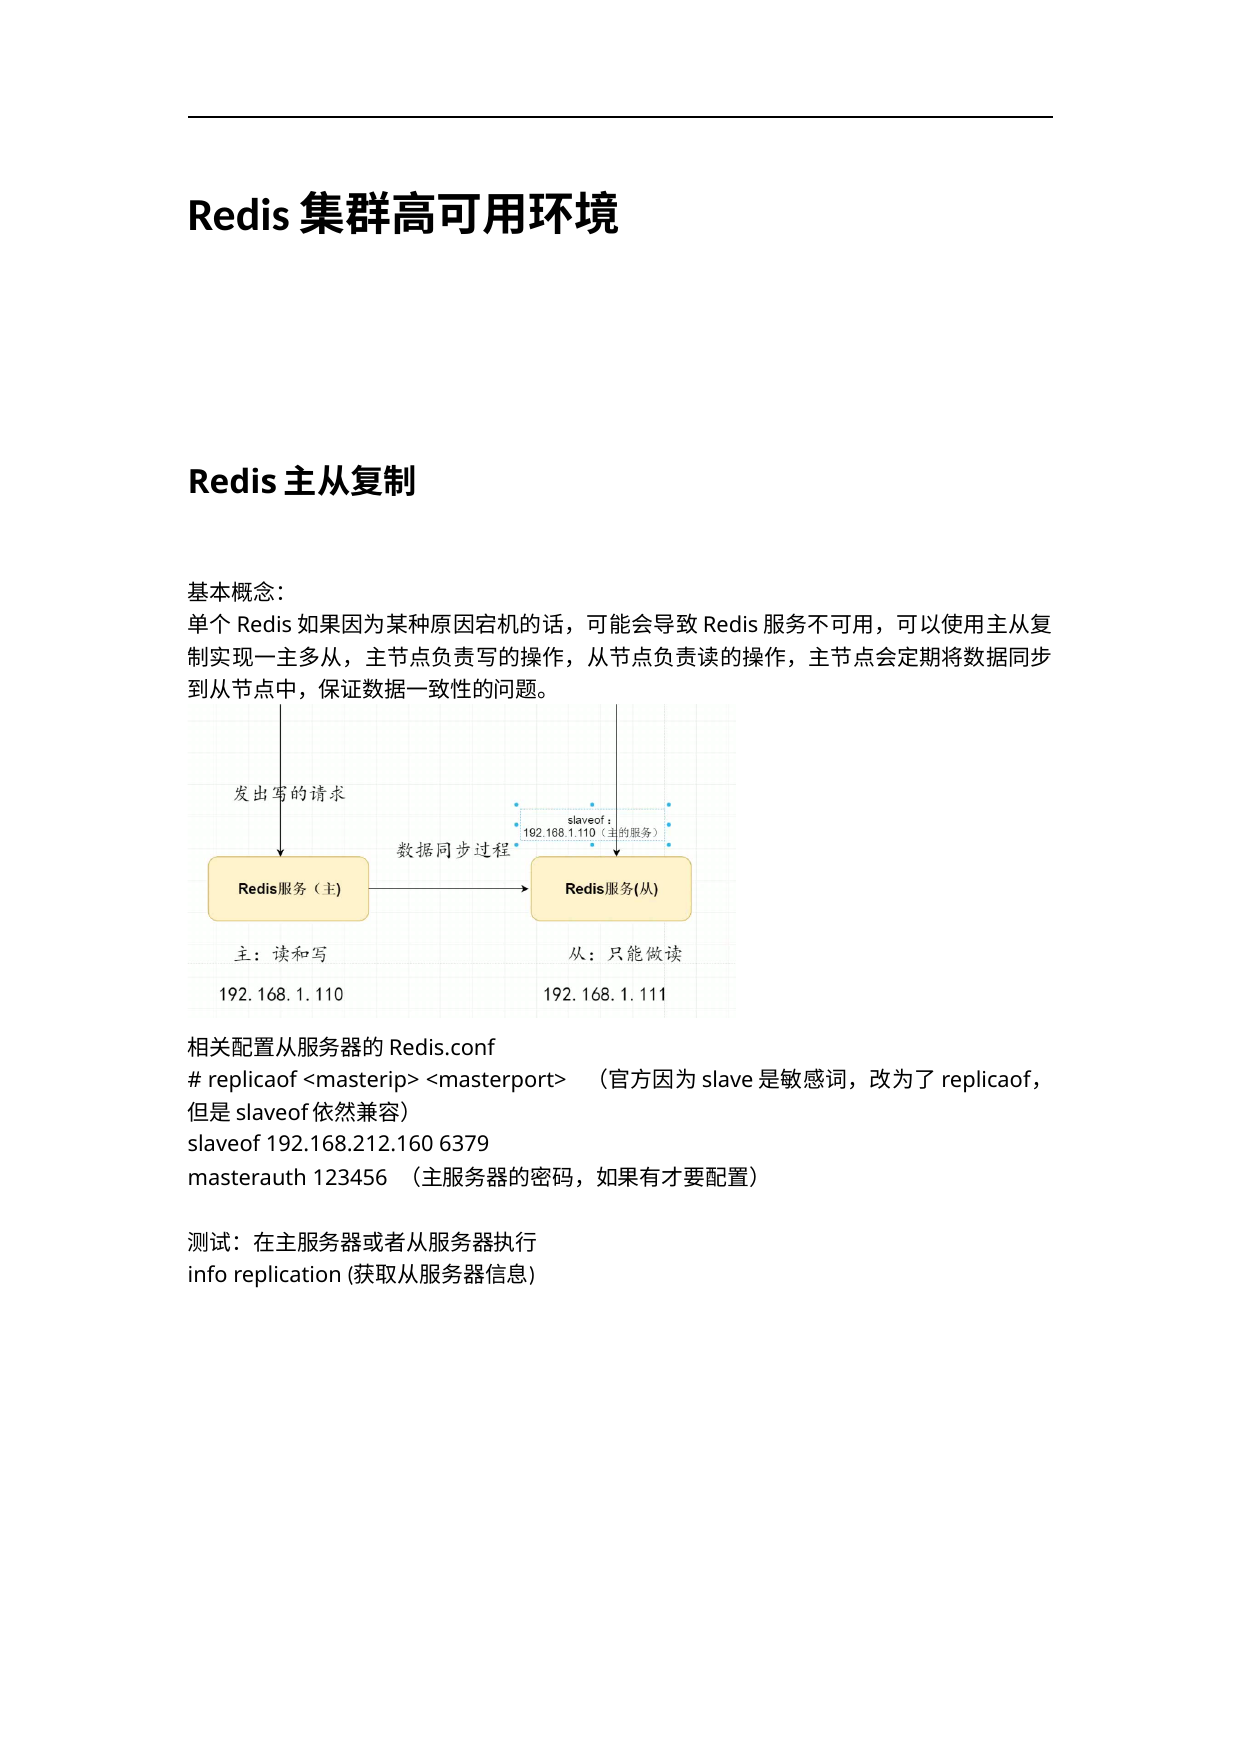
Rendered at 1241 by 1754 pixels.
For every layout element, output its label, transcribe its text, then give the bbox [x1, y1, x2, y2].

subtitle Redis集群高可用环境 [187, 162, 1053, 259]
text # replicaof <masterip> <masterport> （官方因为slave是敏感词，改为了replicaof，但是slaveof依然兼容） [187, 1062, 1053, 1127]
subtitle Redis主从复制 [187, 447, 1053, 512]
text 测试：在主服务器或者从服务器执行 [187, 1224, 1053, 1257]
text slaveof 192.168.212.160 6379 [187, 1127, 1053, 1159]
text masterauth 123456 （主服务器的密码，如果有才要配置） [187, 1159, 1053, 1192]
text 单个Redis如果因为某种原因宕机的话，可能会导致Redis服务不可用，可以使用主从复制实现一主多从，主节点负责写的操作，从节点负责读的操作，主节点会定期将数据同步到从节点中，保证数据一致性的问题。 [187, 607, 1053, 704]
text 相关配置从服务器的Redis.conf [187, 1029, 1053, 1062]
picture [187, 704, 736, 1018]
text 基本概念： [187, 574, 1053, 607]
text info replication (获取从服务器信息) [187, 1257, 1053, 1289]
